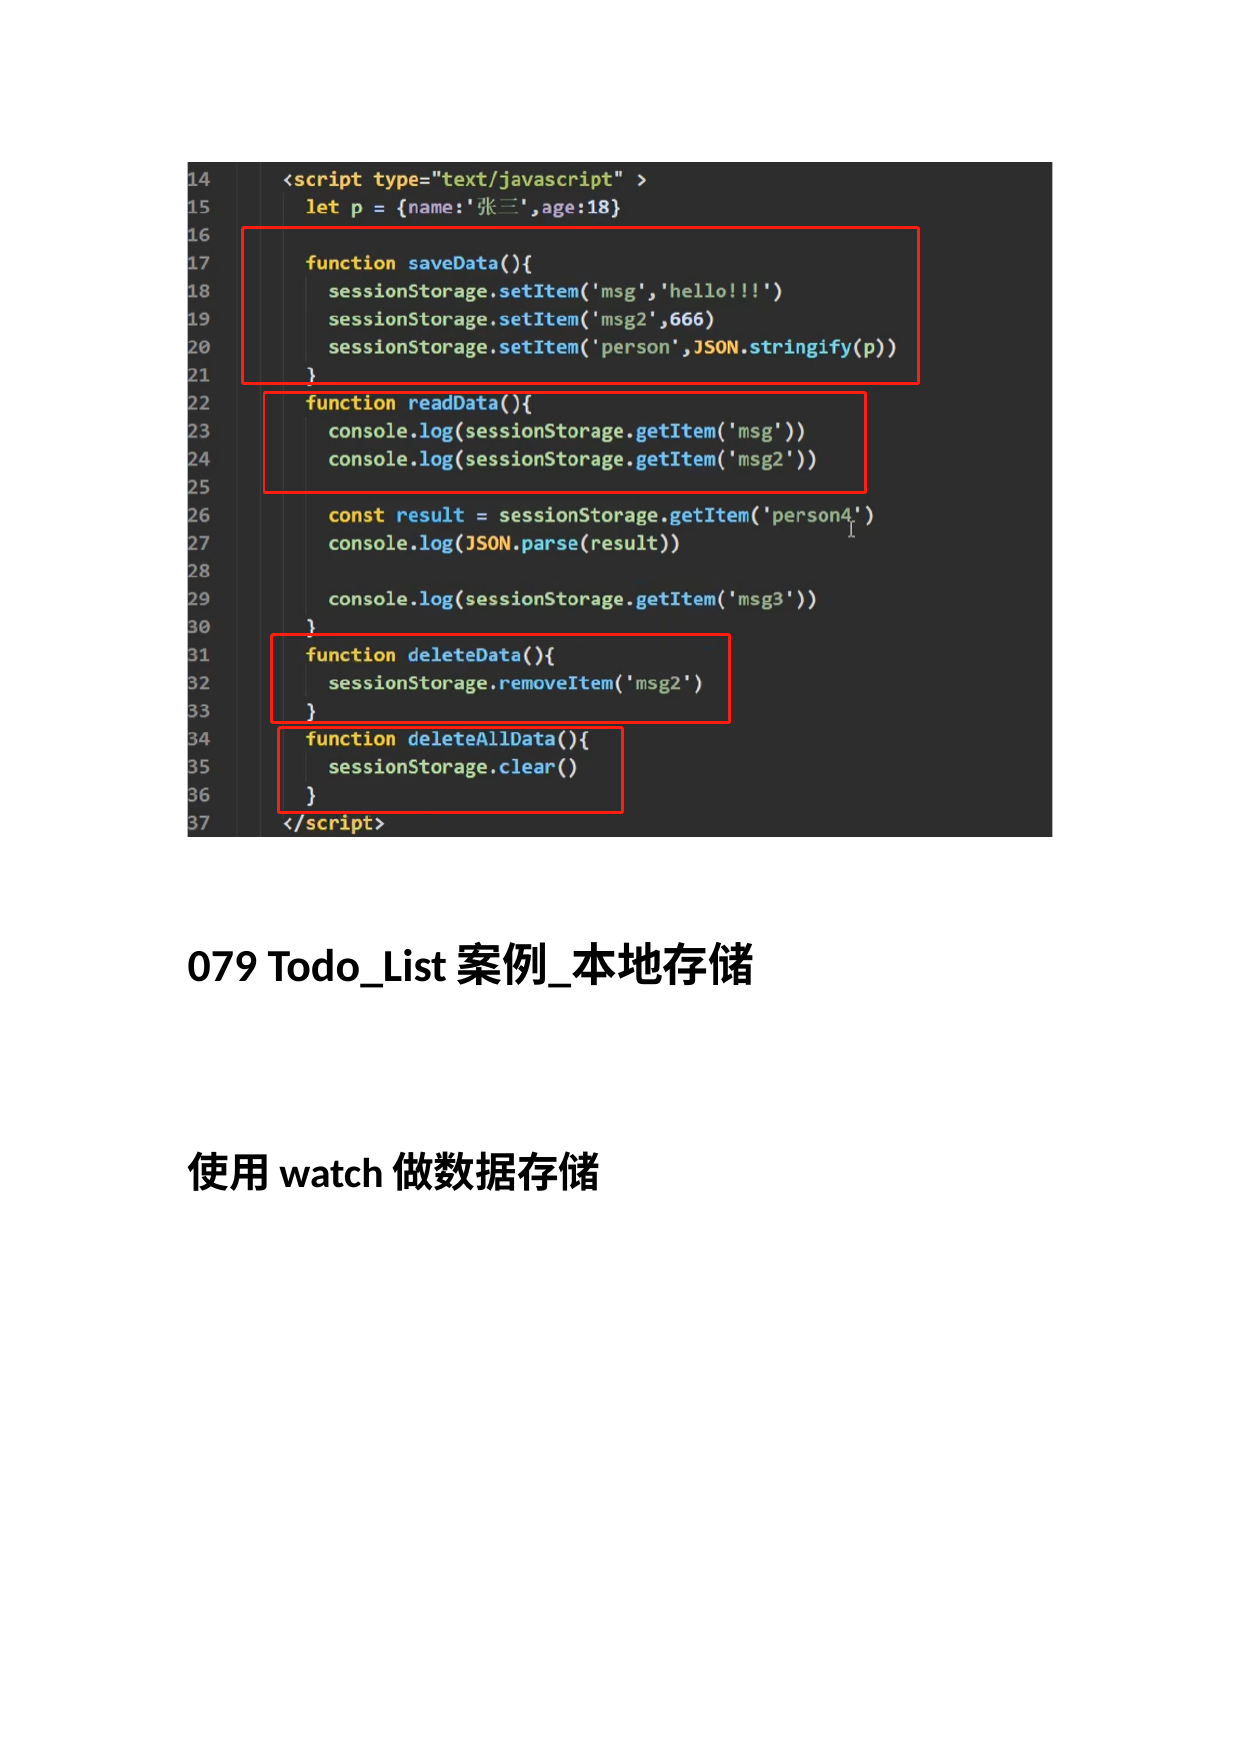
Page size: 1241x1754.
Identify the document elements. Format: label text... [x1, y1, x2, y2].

text 使用watch做数据存储 [187, 1137, 1053, 1202]
subtitle 079 Todo_List案例_本地存储 [187, 912, 1053, 1010]
picture [187, 162, 1053, 837]
